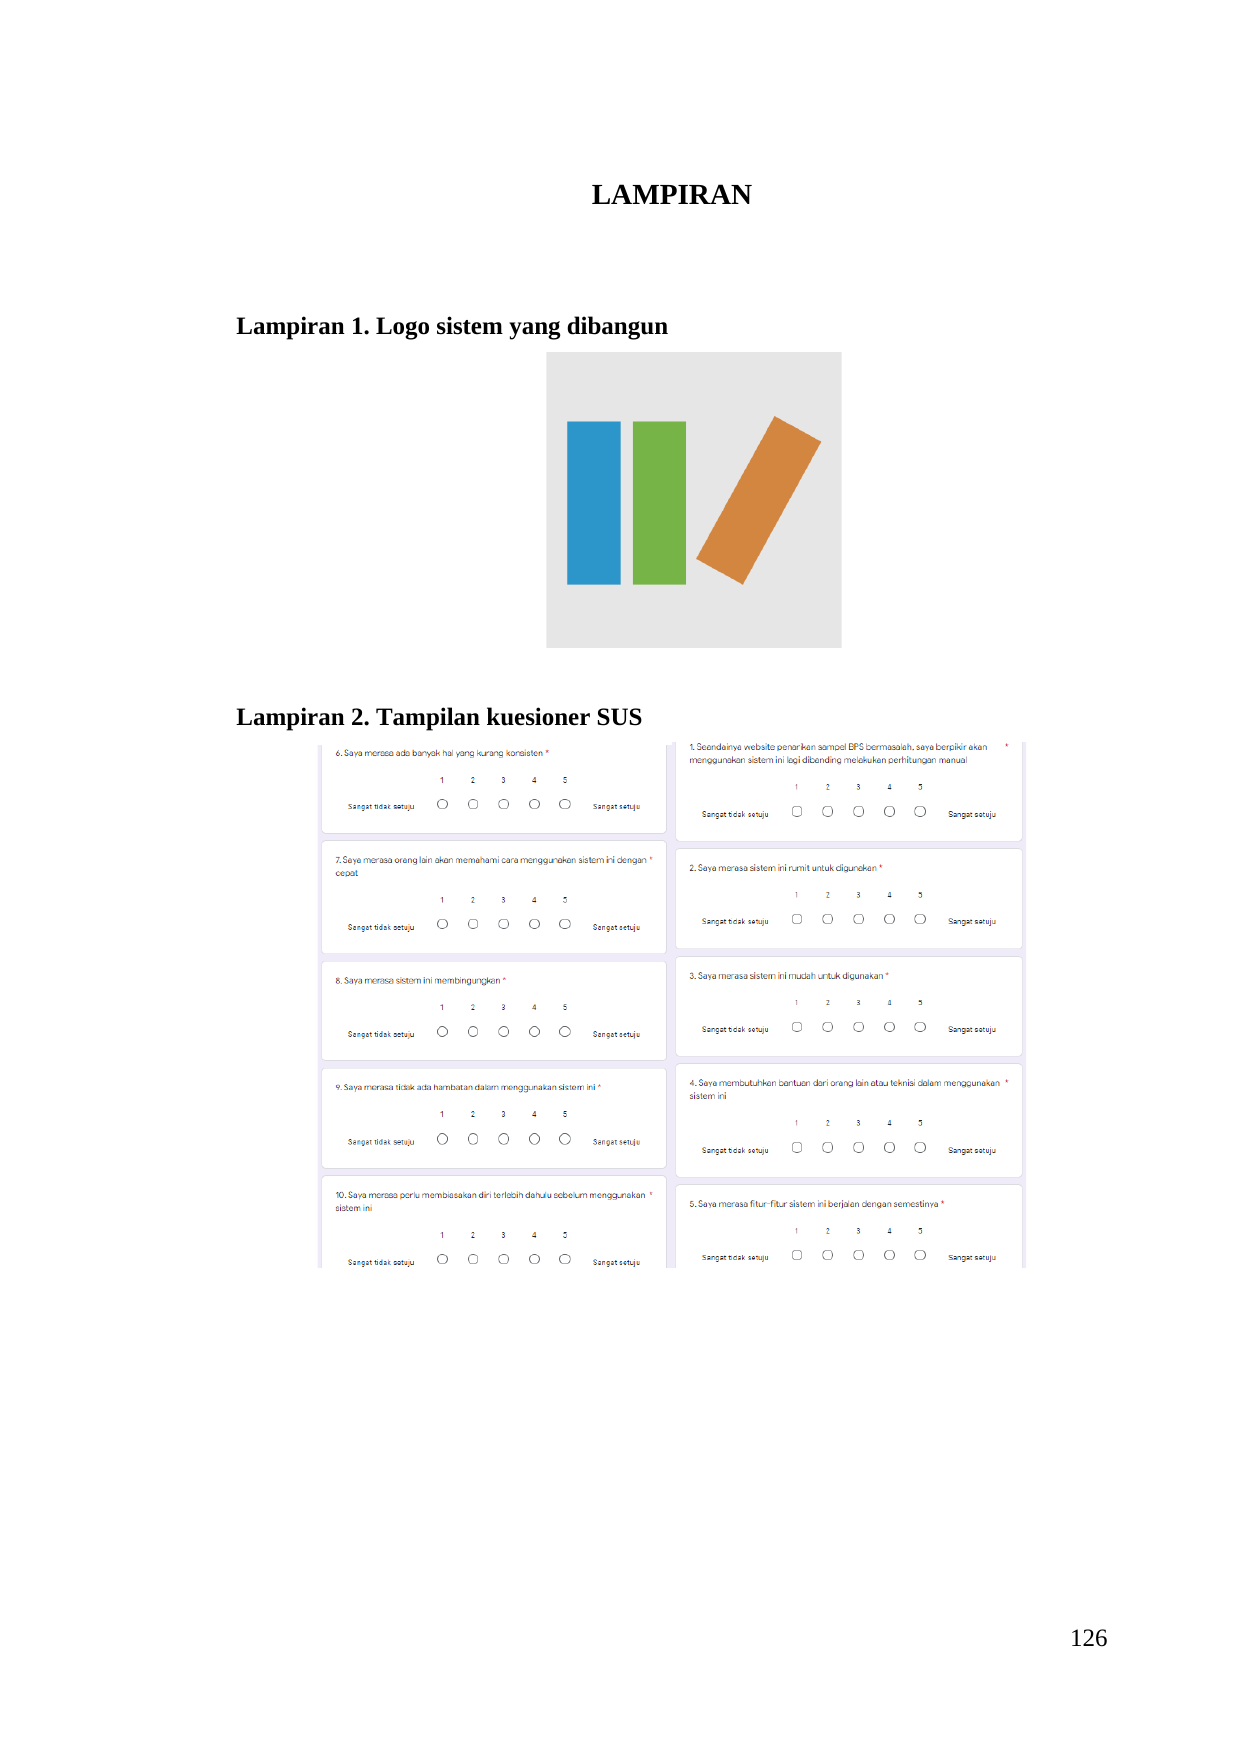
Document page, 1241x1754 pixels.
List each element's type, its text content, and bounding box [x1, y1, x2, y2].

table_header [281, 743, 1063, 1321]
subtitle LAMPIRAN [236, 177, 1107, 211]
picture [546, 352, 842, 648]
picture [317, 742, 1027, 1268]
text Lampiran 1. Logo sistem yang dibangun [236, 311, 1107, 340]
text Lampiran 2. Tampilan kuesioner SUS [236, 702, 1107, 730]
